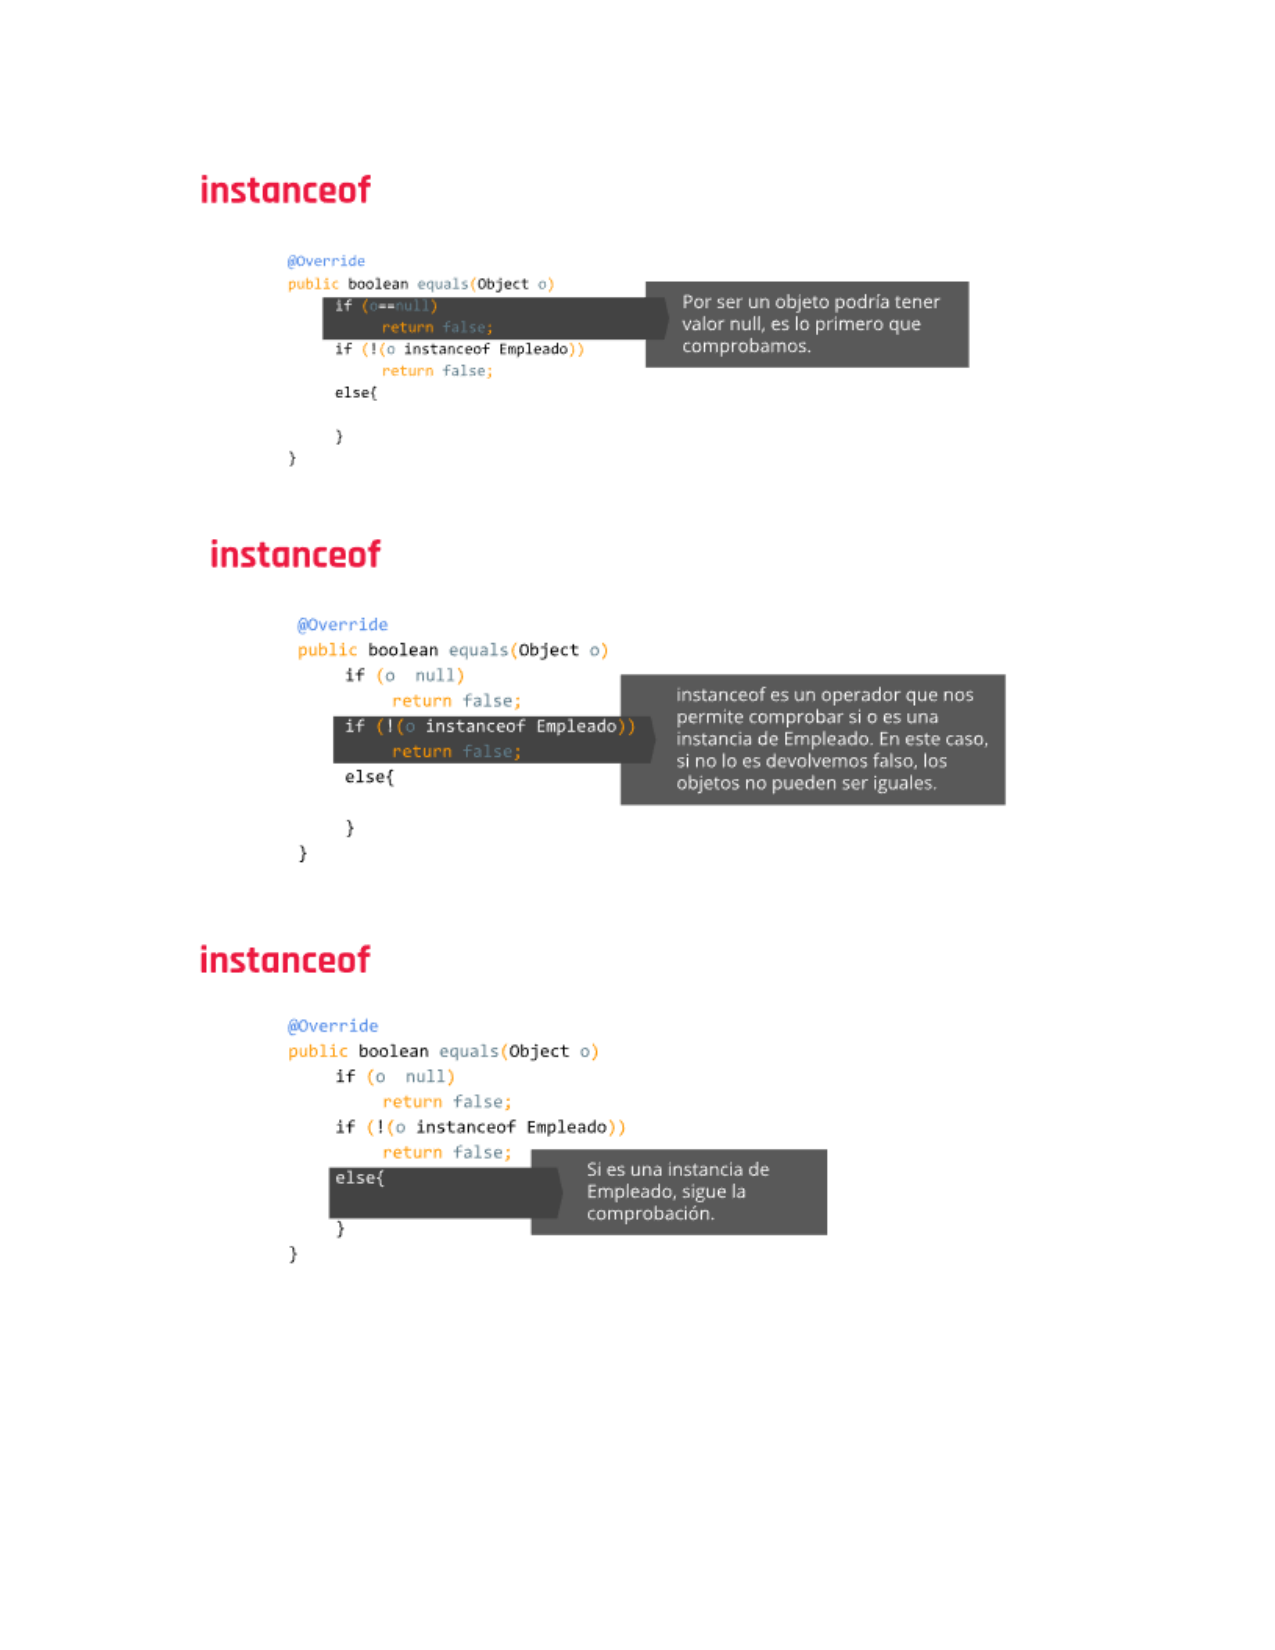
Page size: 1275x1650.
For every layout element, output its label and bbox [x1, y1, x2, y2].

picture [177, 513, 1039, 908]
picture [177, 147, 998, 506]
picture [177, 915, 876, 1298]
